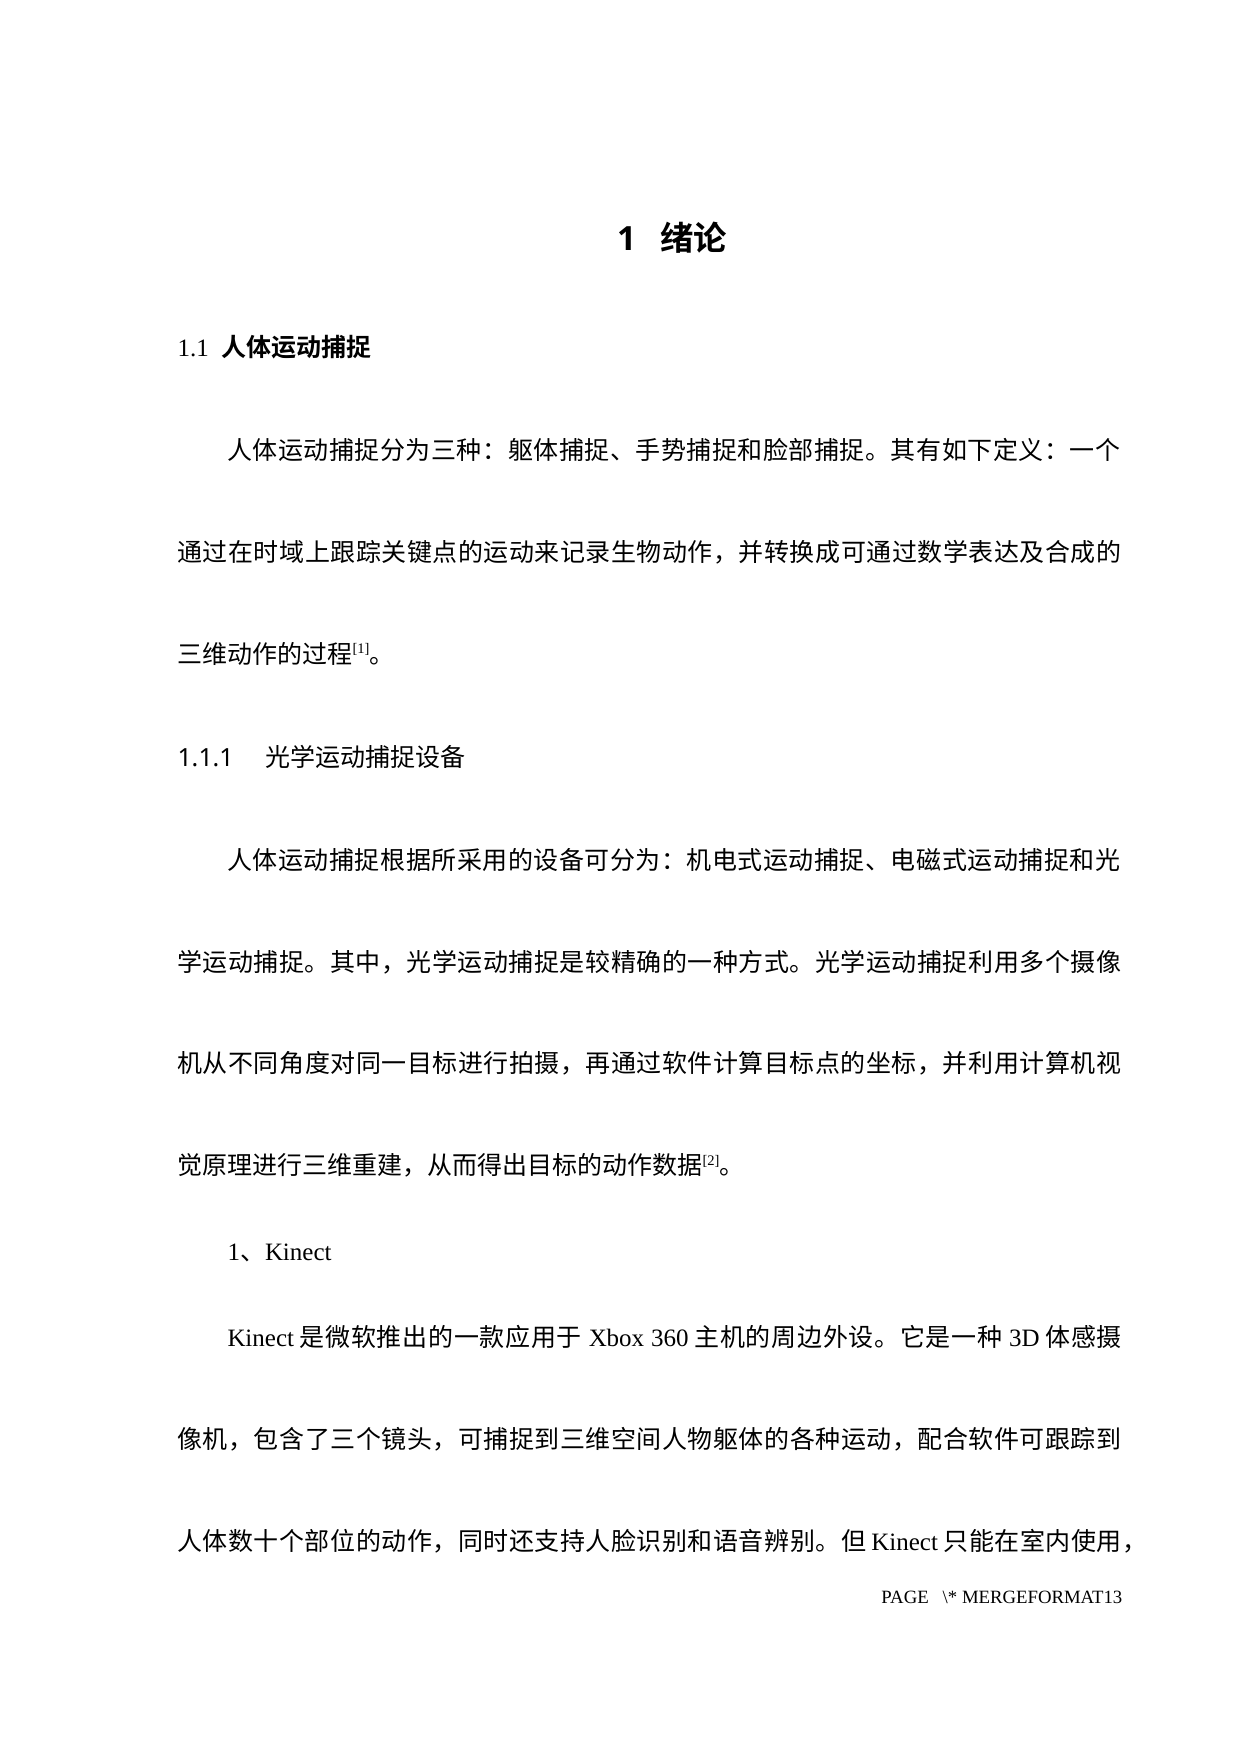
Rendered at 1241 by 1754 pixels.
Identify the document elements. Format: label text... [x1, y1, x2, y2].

text 人体运动捕捉分为三种：躯体捕捉、手势捕捉和脸部捕捉。其有如下定义：一个通过在时域上跟踪关键点的运动来记录生物动作，并转换成可通过数学表达及合成的三维动作的过程[1]。 [177, 414, 1122, 686]
list Kinect [177, 1216, 1122, 1284]
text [177, 1302, 1122, 1574]
subtitle 光学运动捕捉设备 [177, 721, 1122, 789]
subtitle 人体运动捕捉 [177, 311, 1122, 379]
text 人体运动捕捉根据所采用的设备可分为：机电式运动捕捉、电磁式运动捕捉和光学运动捕捉。其中，光学运动捕捉是较精确的一种方式。光学运动捕捉利用多个摄像机从不同角度对同一目标进行拍摄，再通过软件计算目标点的坐标，并利用计算机视觉原理进行三维重建，从而得出目标的动作数据[2]。 [177, 824, 1122, 1198]
subtitle 绪论 [221, 202, 1122, 270]
